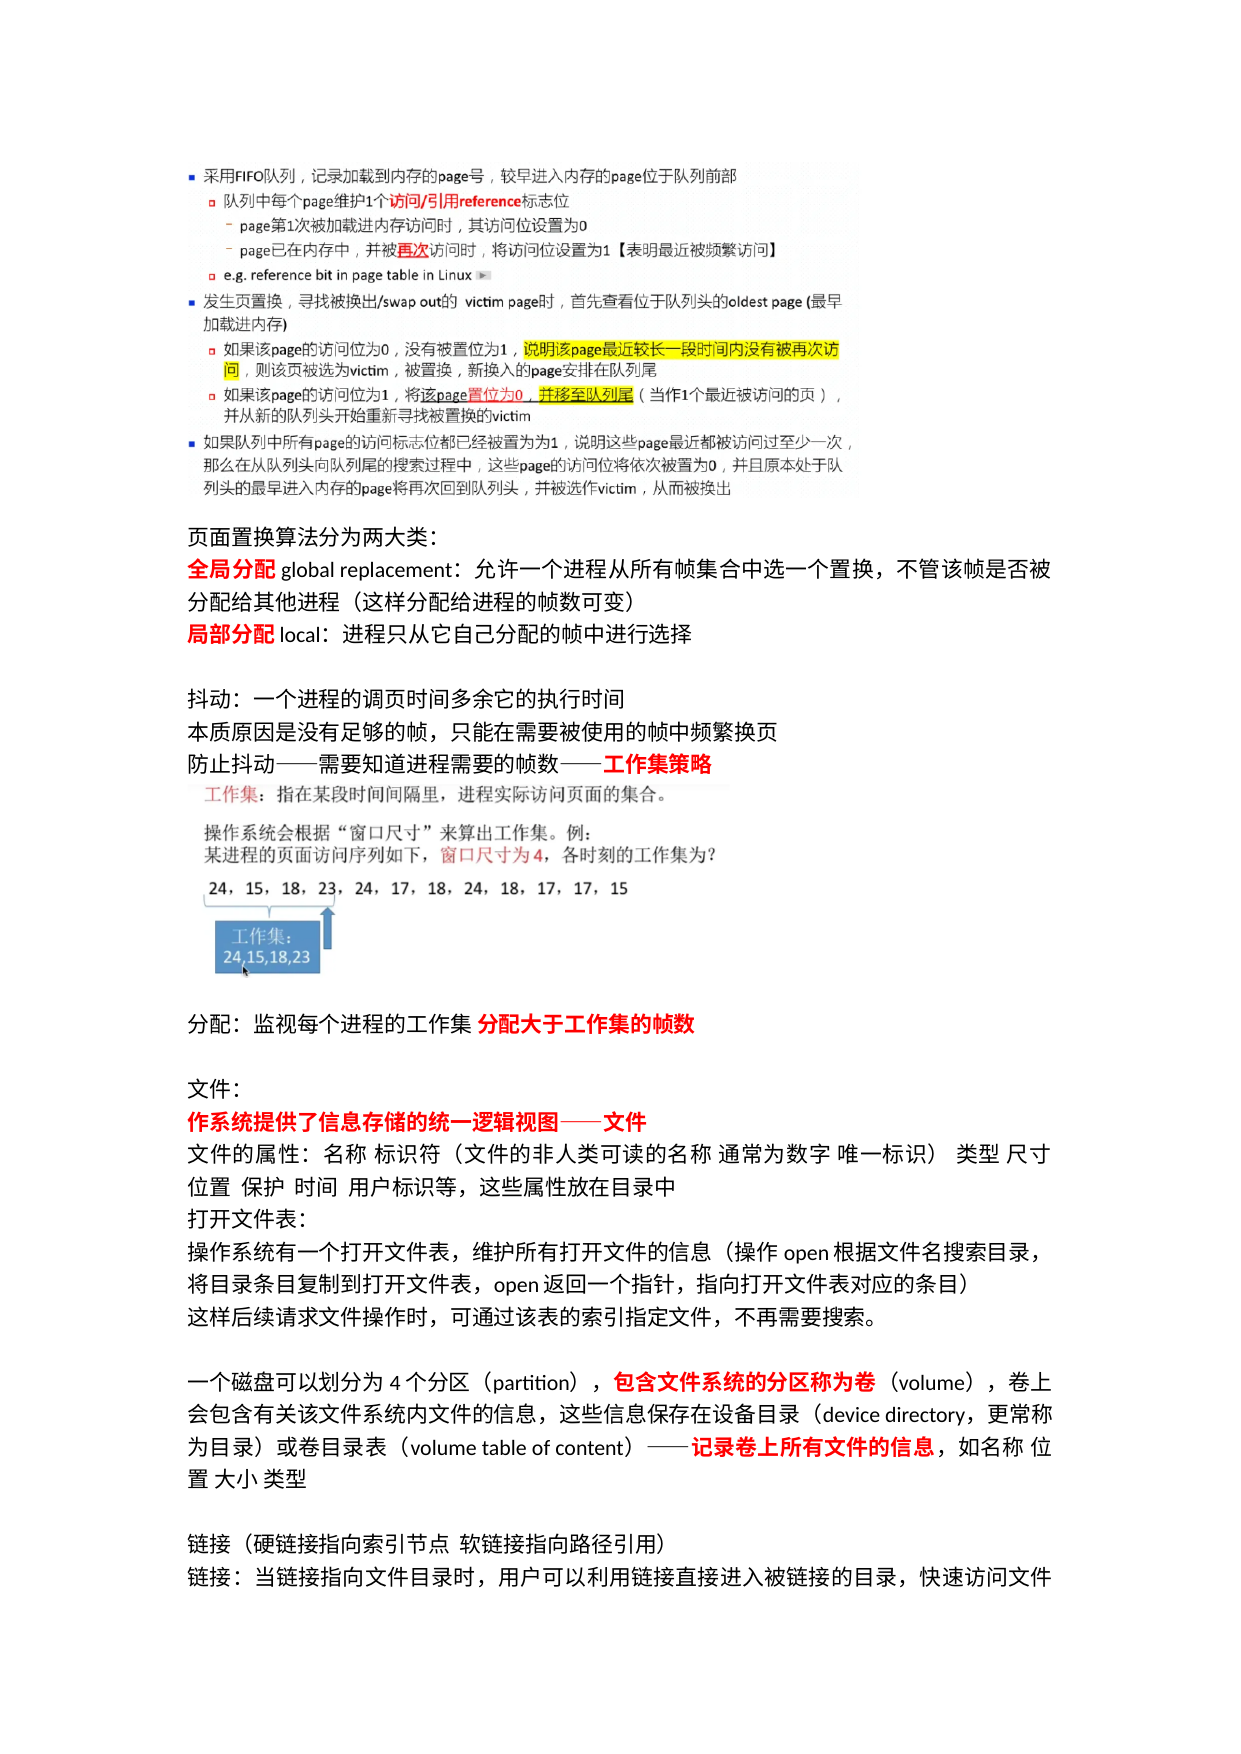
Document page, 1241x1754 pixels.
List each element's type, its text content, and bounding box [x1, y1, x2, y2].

text 本质原因是没有足够的帧，只能在需要被使用的帧中频繁换页 [187, 714, 1053, 747]
text 一个磁盘可以划分为4个分区（partition），包含文件系统的分区称为卷（volume），卷上会包含有关该文件系统内文件的信息，这些信息保存在设备目录（device directory，更常称为目录）或卷目录表（volume table of content）——记录卷上所有文件的信息，如名称 位置 大小 类型 [187, 1364, 1053, 1494]
text 文件： [187, 1072, 1053, 1104]
text 防止抖动——需要知道进程需要的帧数——工作集策略 [187, 747, 1053, 779]
picture [187, 779, 730, 978]
text 这样后续请求文件操作时，可通过该表的索引指定文件，不再需要搜索。 [187, 1299, 1053, 1332]
text 链接（硬链接指向索引节点 软链接指向路径引用） [187, 1527, 1053, 1559]
text 页面置换算法分为两大类： [187, 519, 1053, 552]
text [187, 1559, 1053, 1592]
picture [187, 162, 862, 498]
text 作系统提供了信息存储的统一逻辑视图——文件 [187, 1104, 1053, 1137]
text 分配：监视每个进程的工作集 分配大于工作集的帧数 [187, 1007, 1053, 1039]
text 操作系统有一个打开文件表，维护所有打开文件的信息（操作open根据文件名搜索目录，将目录条目复制到打开文件表，open返回一个指针，指向打开文件表对应的条目） [187, 1234, 1053, 1299]
text 打开文件表： [187, 1202, 1053, 1234]
text 局部分配local：进程只从它自己分配的帧中进行选择 [187, 617, 1053, 649]
text 文件的属性：名称 标识符（文件的非人类可读的名称 通常为数字 唯一标识） 类型 尺寸 位置 保护 时间 用户标识等，这些属性放在目录中 [187, 1137, 1053, 1202]
text 全局分配global replacement：允许一个进程从所有帧集合中选一个置换，不管该帧是否被分配给其他进程（这样分配给进程的帧数可变） [187, 552, 1053, 617]
text 抖动：一个进程的调页时间多余它的执行时间 [187, 682, 1053, 714]
